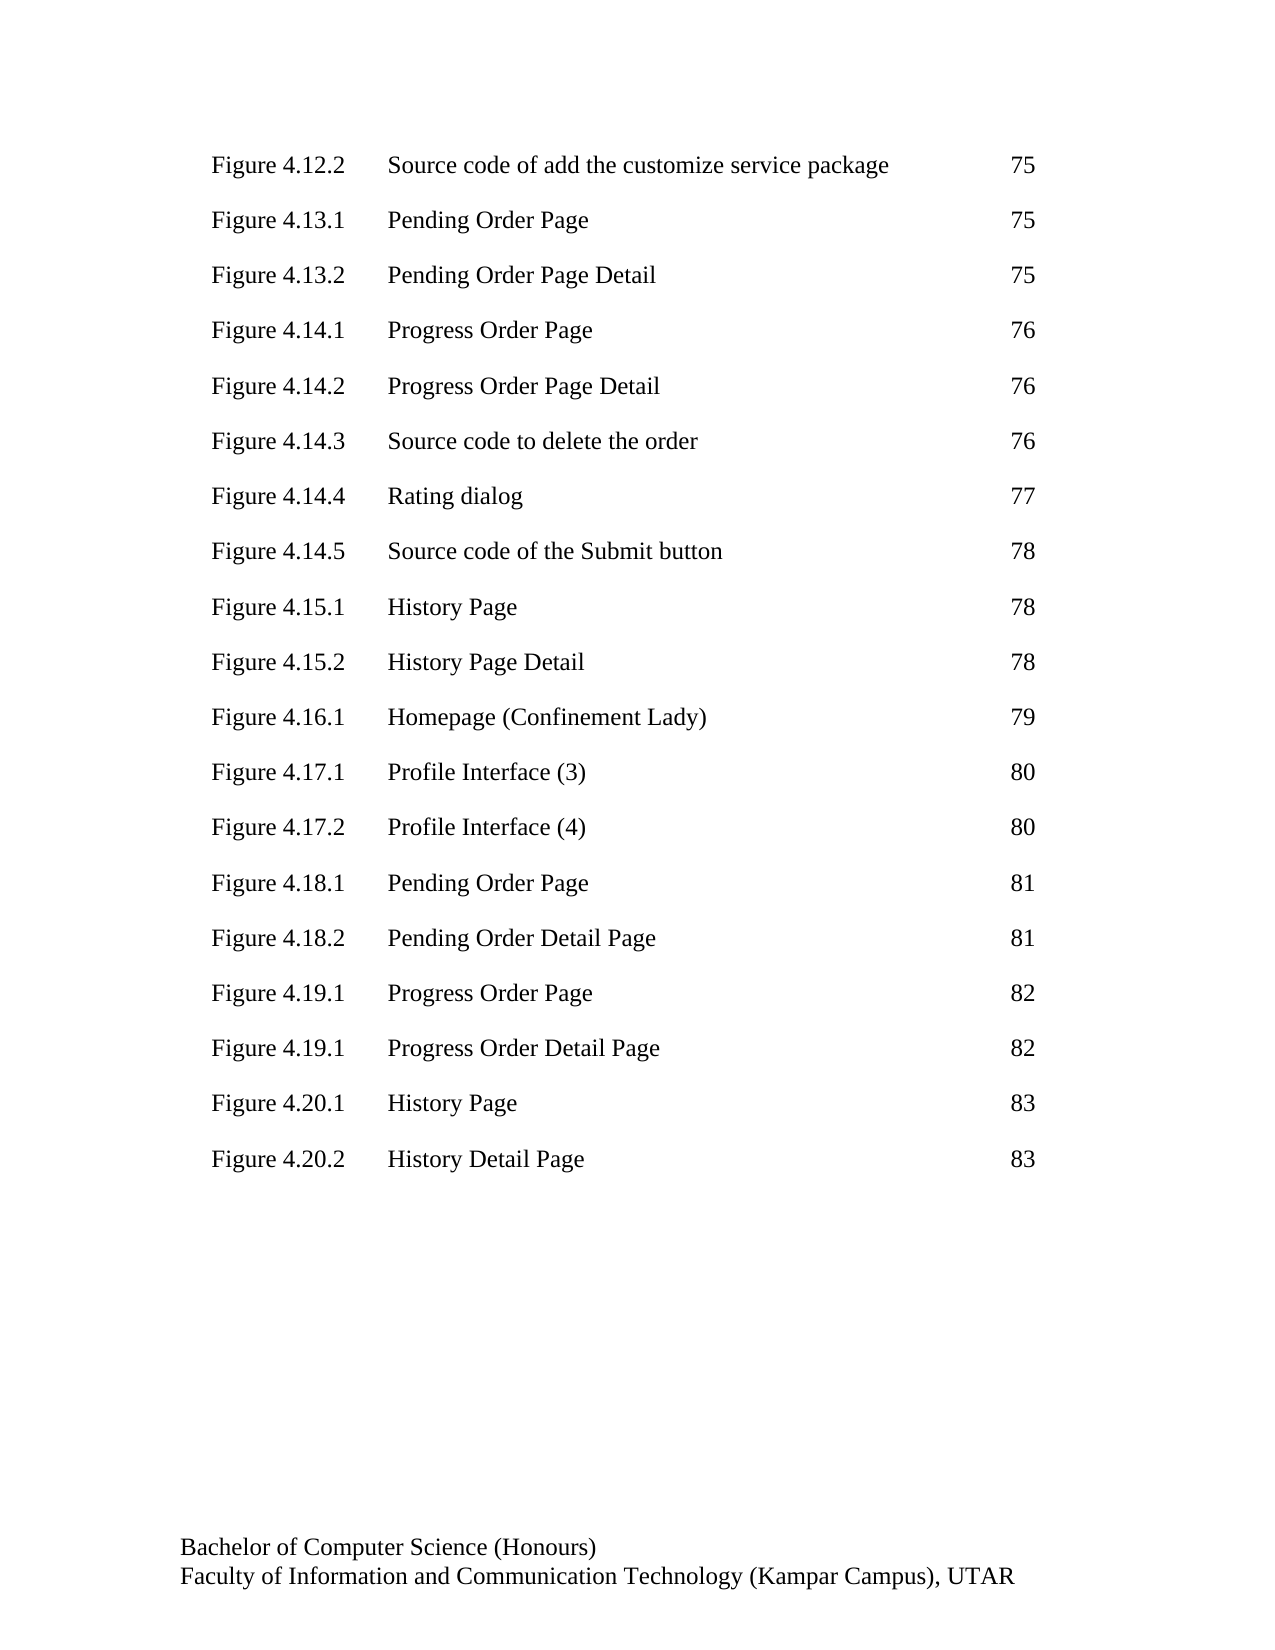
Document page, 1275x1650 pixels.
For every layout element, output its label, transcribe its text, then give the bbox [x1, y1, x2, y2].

table_cell 81 [967, 923, 1079, 978]
table_cell 76 [967, 371, 1079, 426]
table_cell 78 [967, 647, 1079, 702]
table_cell 81 [967, 868, 1079, 923]
table_cell Homepage (Confinement Lady) [376, 702, 967, 757]
table_cell 77 [967, 481, 1079, 536]
table_cell Figure 4.12.2 [180, 150, 376, 205]
table_cell Figure 4.14.3 [180, 426, 376, 481]
table_cell 78 [967, 536, 1079, 592]
table_cell 80 [967, 813, 1079, 868]
table_cell Figure 4.15.1 [180, 592, 376, 647]
table_cell Figure 4.18.2 [180, 923, 376, 978]
table_cell Source code of the Submit button [376, 536, 967, 592]
table_cell Figure 4.13.1 [180, 205, 376, 260]
table_cell Profile Interface (3) [376, 757, 967, 812]
table_cell Pending Order Page [376, 868, 967, 923]
table_cell Figure 4.14.4 [180, 481, 376, 536]
table_cell Progress Order Page [376, 316, 967, 371]
table_cell 75 [967, 205, 1079, 260]
table_cell Figure 4.17.1 [180, 757, 376, 812]
table_cell 83 [967, 1144, 1079, 1199]
table_cell Progress Order Page Detail [376, 371, 967, 426]
table_cell Pending Order Page Detail [376, 260, 967, 316]
table_cell Figure 4.19.1 [180, 978, 376, 1033]
table_cell Progress Order Detail Page [376, 1033, 967, 1088]
table_cell Figure 4.20.2 [180, 1144, 376, 1199]
table_cell Figure 4.14.5 [180, 536, 376, 592]
table_cell Rating dialog [376, 481, 967, 536]
table_cell 80 [967, 757, 1079, 812]
table_cell Figure 4.19.1 [180, 1033, 376, 1088]
table_cell 78 [967, 592, 1079, 647]
table_cell 76 [967, 316, 1079, 371]
table_cell 83 [967, 1089, 1079, 1144]
table_cell Figure 4.17.2 [180, 813, 376, 868]
table_cell Figure 4.18.1 [180, 868, 376, 923]
table_cell Source code to delete the order [376, 426, 967, 481]
table_cell 82 [967, 978, 1079, 1033]
table_cell 75 [967, 260, 1079, 316]
table_cell History Page [376, 592, 967, 647]
table_cell Figure 4.14.2 [180, 371, 376, 426]
table_cell Source code of add the customize service package [376, 150, 967, 205]
table_cell 82 [967, 1033, 1079, 1088]
table_cell Profile Interface (4) [376, 813, 967, 868]
table_cell Progress Order Page [376, 978, 967, 1033]
table_cell 79 [967, 702, 1079, 757]
table_cell Figure 4.16.1 [180, 702, 376, 757]
table_cell Figure 4.15.2 [180, 647, 376, 702]
table_cell Pending Order Page [376, 205, 967, 260]
table_cell Figure 4.20.1 [180, 1089, 376, 1144]
table_cell History Page [376, 1089, 967, 1144]
table_cell Figure 4.13.2 [180, 260, 376, 316]
table_cell Pending Order Detail Page [376, 923, 967, 978]
table_cell History Page Detail [376, 647, 967, 702]
table_cell Figure 4.14.1 [180, 316, 376, 371]
table_cell History Detail Page [376, 1144, 967, 1199]
table_cell 75 [967, 150, 1079, 205]
table_cell 76 [967, 426, 1079, 481]
